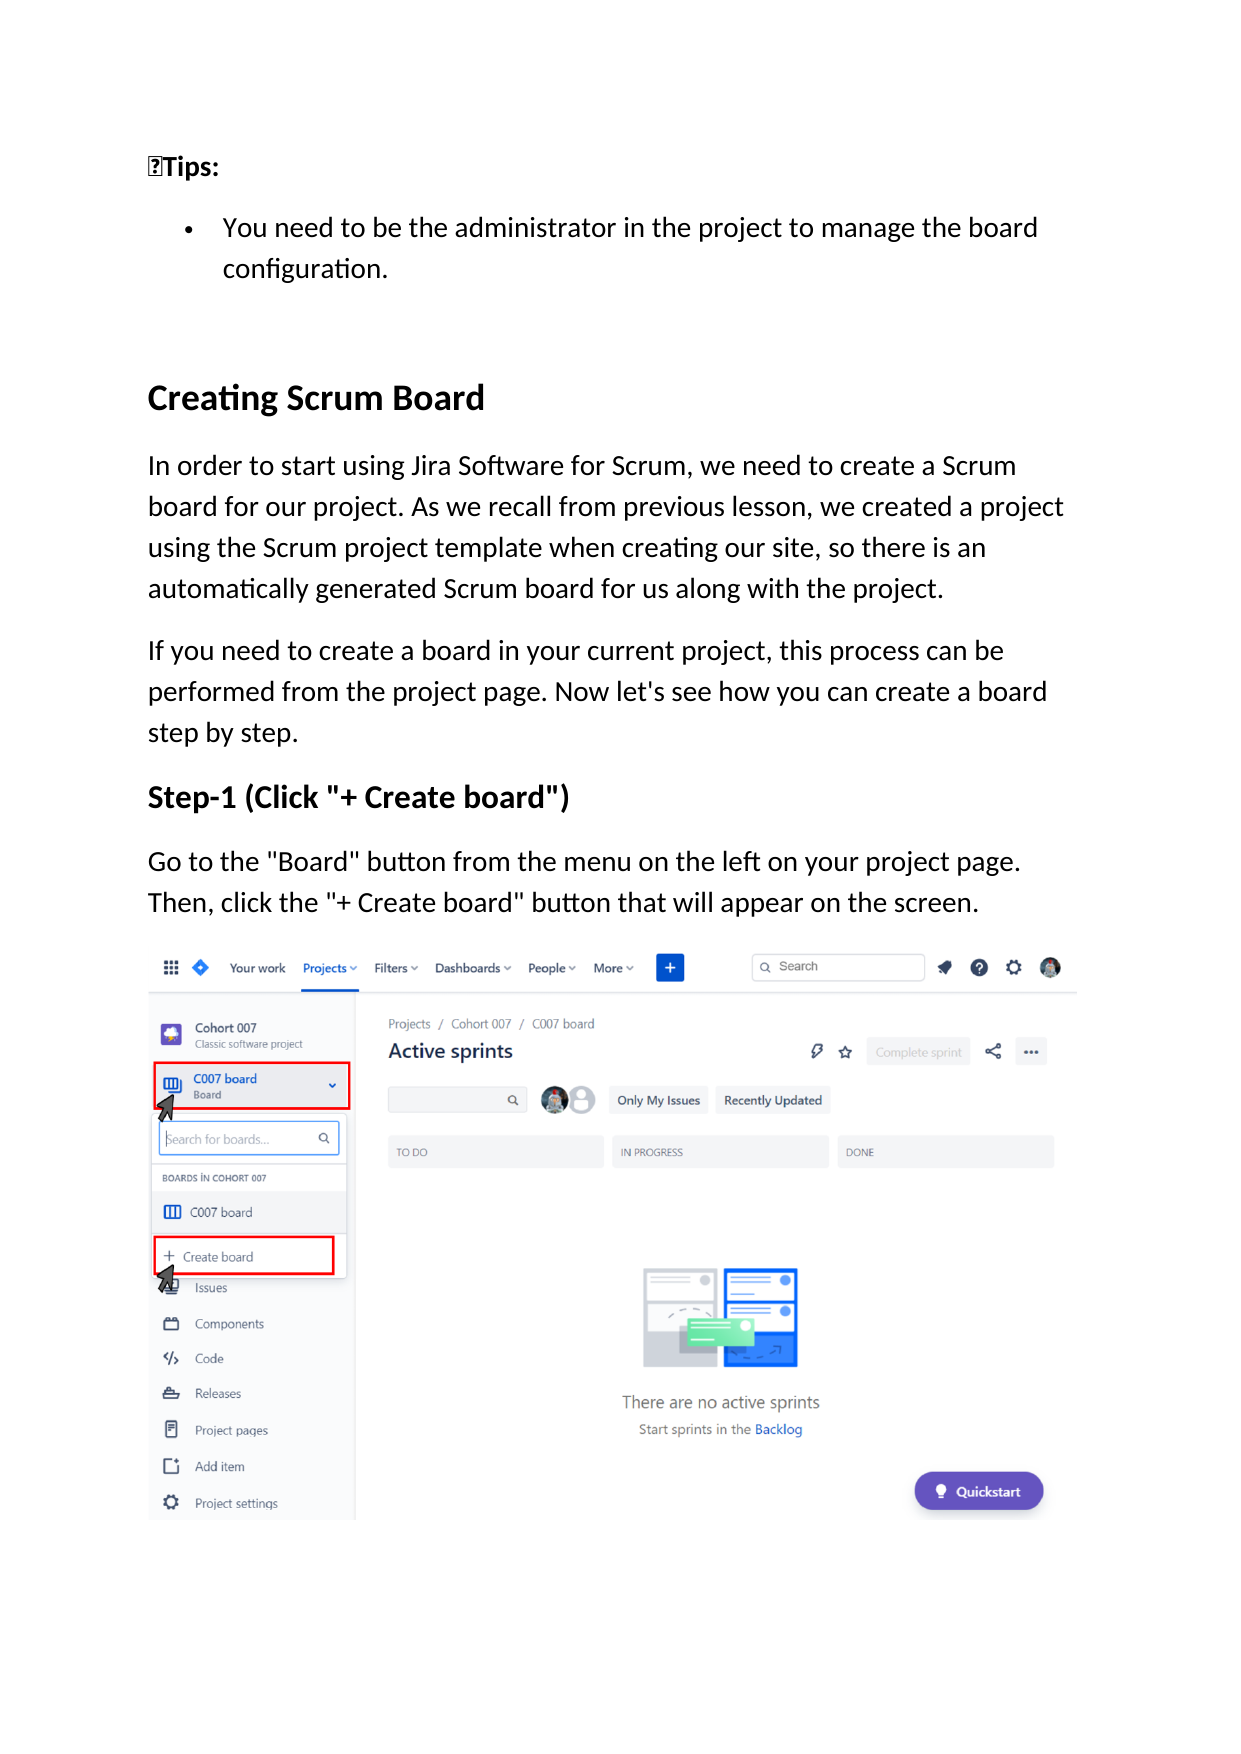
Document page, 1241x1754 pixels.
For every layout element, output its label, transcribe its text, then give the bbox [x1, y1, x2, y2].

text Step-1 (Click "+ Create board") [148, 776, 1093, 816]
picture [147, 946, 1077, 1520]
text Go to the "Board" button from the menu on the left on your project page. Then, click the "+ Create board" button that will appear on the screen. [148, 843, 1093, 920]
text Creating Scrum Board [148, 374, 1093, 420]
text If you need to create a board in your current project, this process can be performed from the project page. Now let's see how you can create a board step by step. [148, 632, 1093, 749]
text 💡Tips: [148, 148, 1093, 183]
list You need to be the administrator in the project to manage the board configuration. [185, 209, 1093, 286]
text In order to start using Jira Software for Scrum, we need to create a Scrum board for our project. As we recall from previous lesson, we created a project using the Scrum project template when creating our site, so there is an automatically generated Scrum board for us along with the project. [148, 447, 1093, 606]
